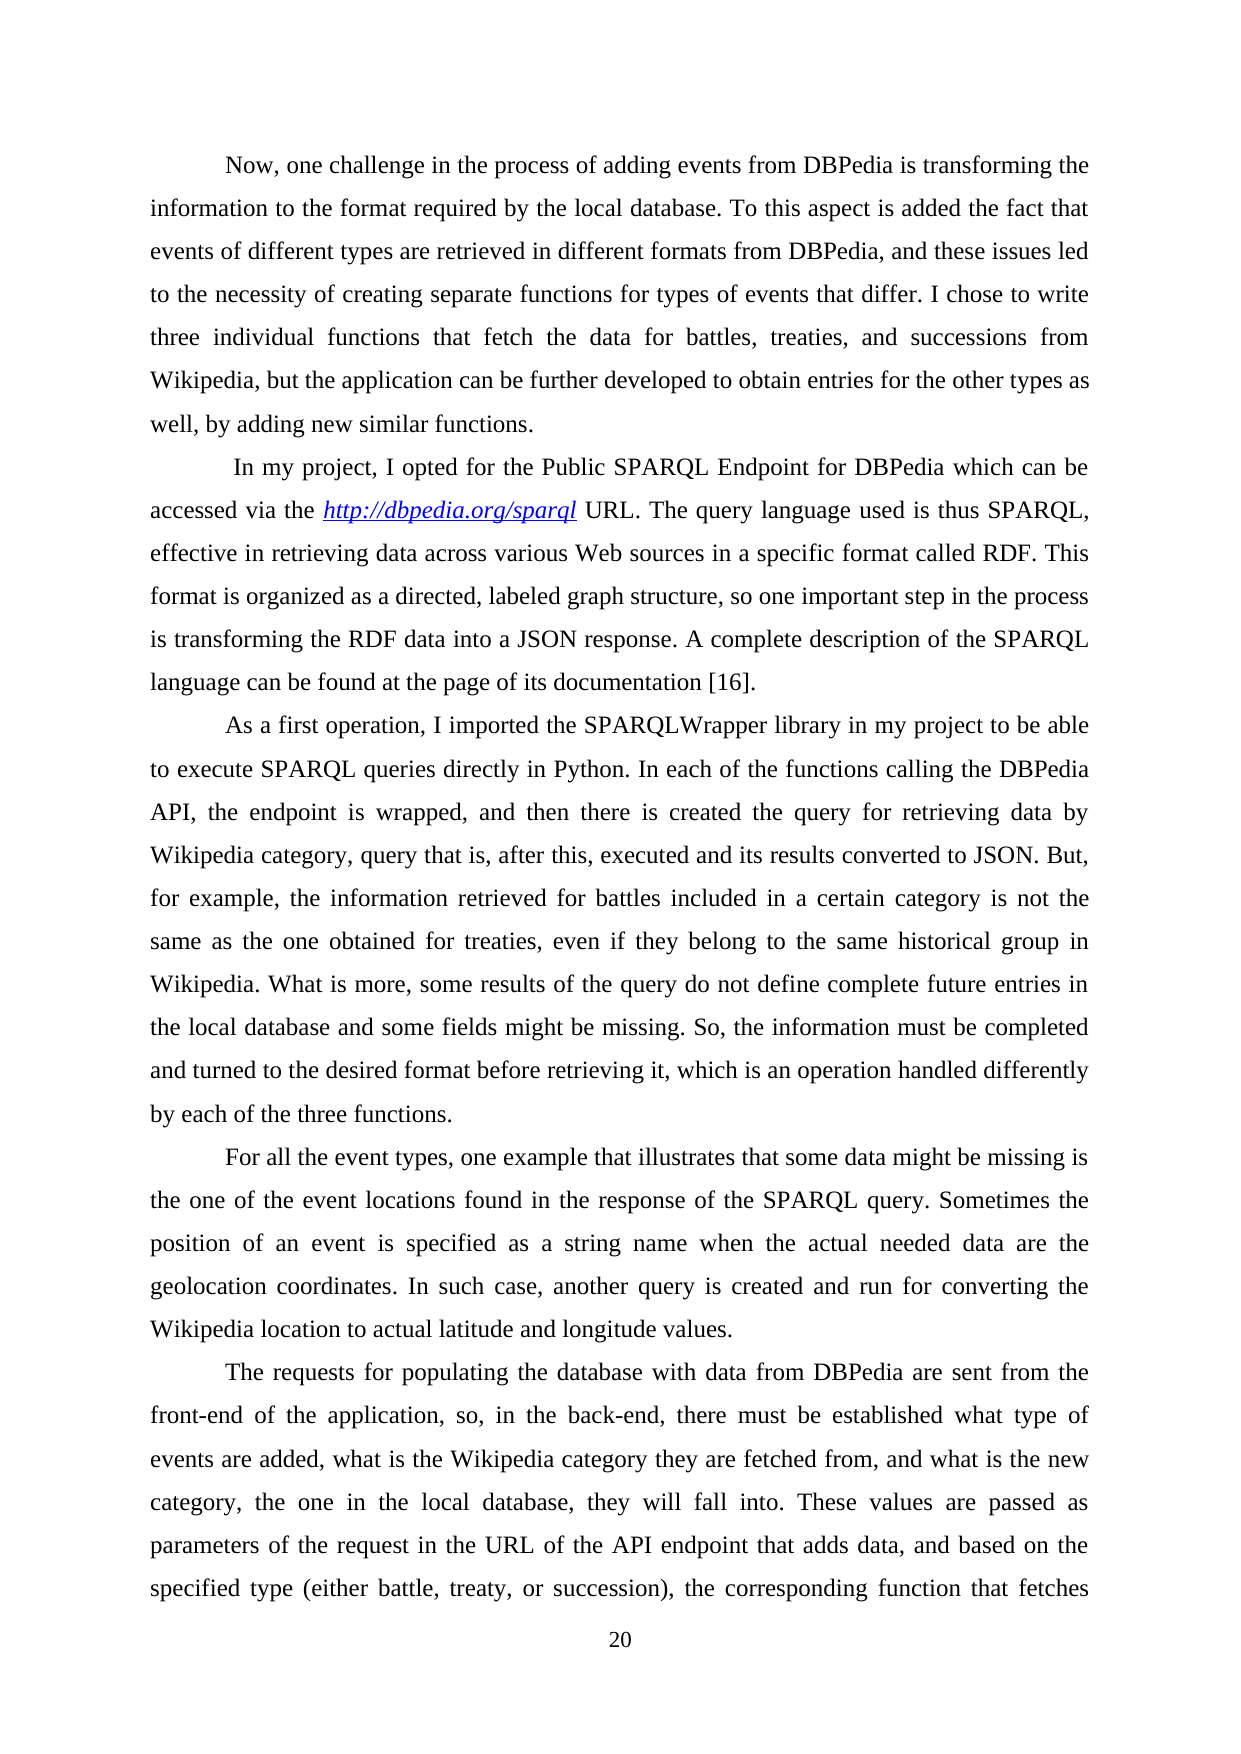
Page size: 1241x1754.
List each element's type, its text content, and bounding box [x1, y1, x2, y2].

text In my project, I opted for the Public SPARQL Endpoint for DBPedia which can be accessed via the http://dbpedia.org/sparql URL. The query language used is thus SPARQL, effective in retrieving data across various Web sources in a specific format called RDF. This format is organized as a directed, labeled graph structure, so one important step in the process is transforming the RDF data into a JSON response. A complete description of the SPARQL language can be found at the page of its documentation [16]. [150, 452, 1090, 696]
text As a first operation, I imported the SPARQLWrapper library in my project to be able to execute SPARQL queries directly in Python. In each of the functions calling the DBPedia API, the endpoint is wrapped, and then there is created the query for retrieving data by Wikipedia category, query that is, after this, executed and its results converted to JSON. But, for example, the information retrieved for battles included in a certain category is not the same as the one obtained for treaties, even if they belong to the same historical group in Wikipedia. What is more, some results of the query do not define complete future entries in the local database and some fields might be missing. So, the information must be completed and turned to the desired format before retrieving it, which is an operation handled differently by each of the three functions. [150, 711, 1090, 1127]
text For all the event types, one example that illustrates that some data might be missing is the one of the event locations found in the response of the SPARQL query. Sometimes the position of an event is specified as a string name when the actual needed data are the geolocation coordinates. In such case, another query is created and run for converting the Wikipedia location to actual latitude and longitude values. [150, 1142, 1090, 1343]
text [150, 1357, 1090, 1602]
text Now, one challenge in the process of adding events from DBPedia is transforming the information to the format required by the local database. To this aspect is added the fact that events of different types are retrieved in different formats from DBPedia, and these issues led to the necessity of creating separate functions for types of events that differ. I chose to write three individual functions that fetch the data for battles, treaties, and successions from Wikipedia, but the application can be further developed to obtain entries for the other types as well, by adding new similar functions. [150, 150, 1090, 437]
